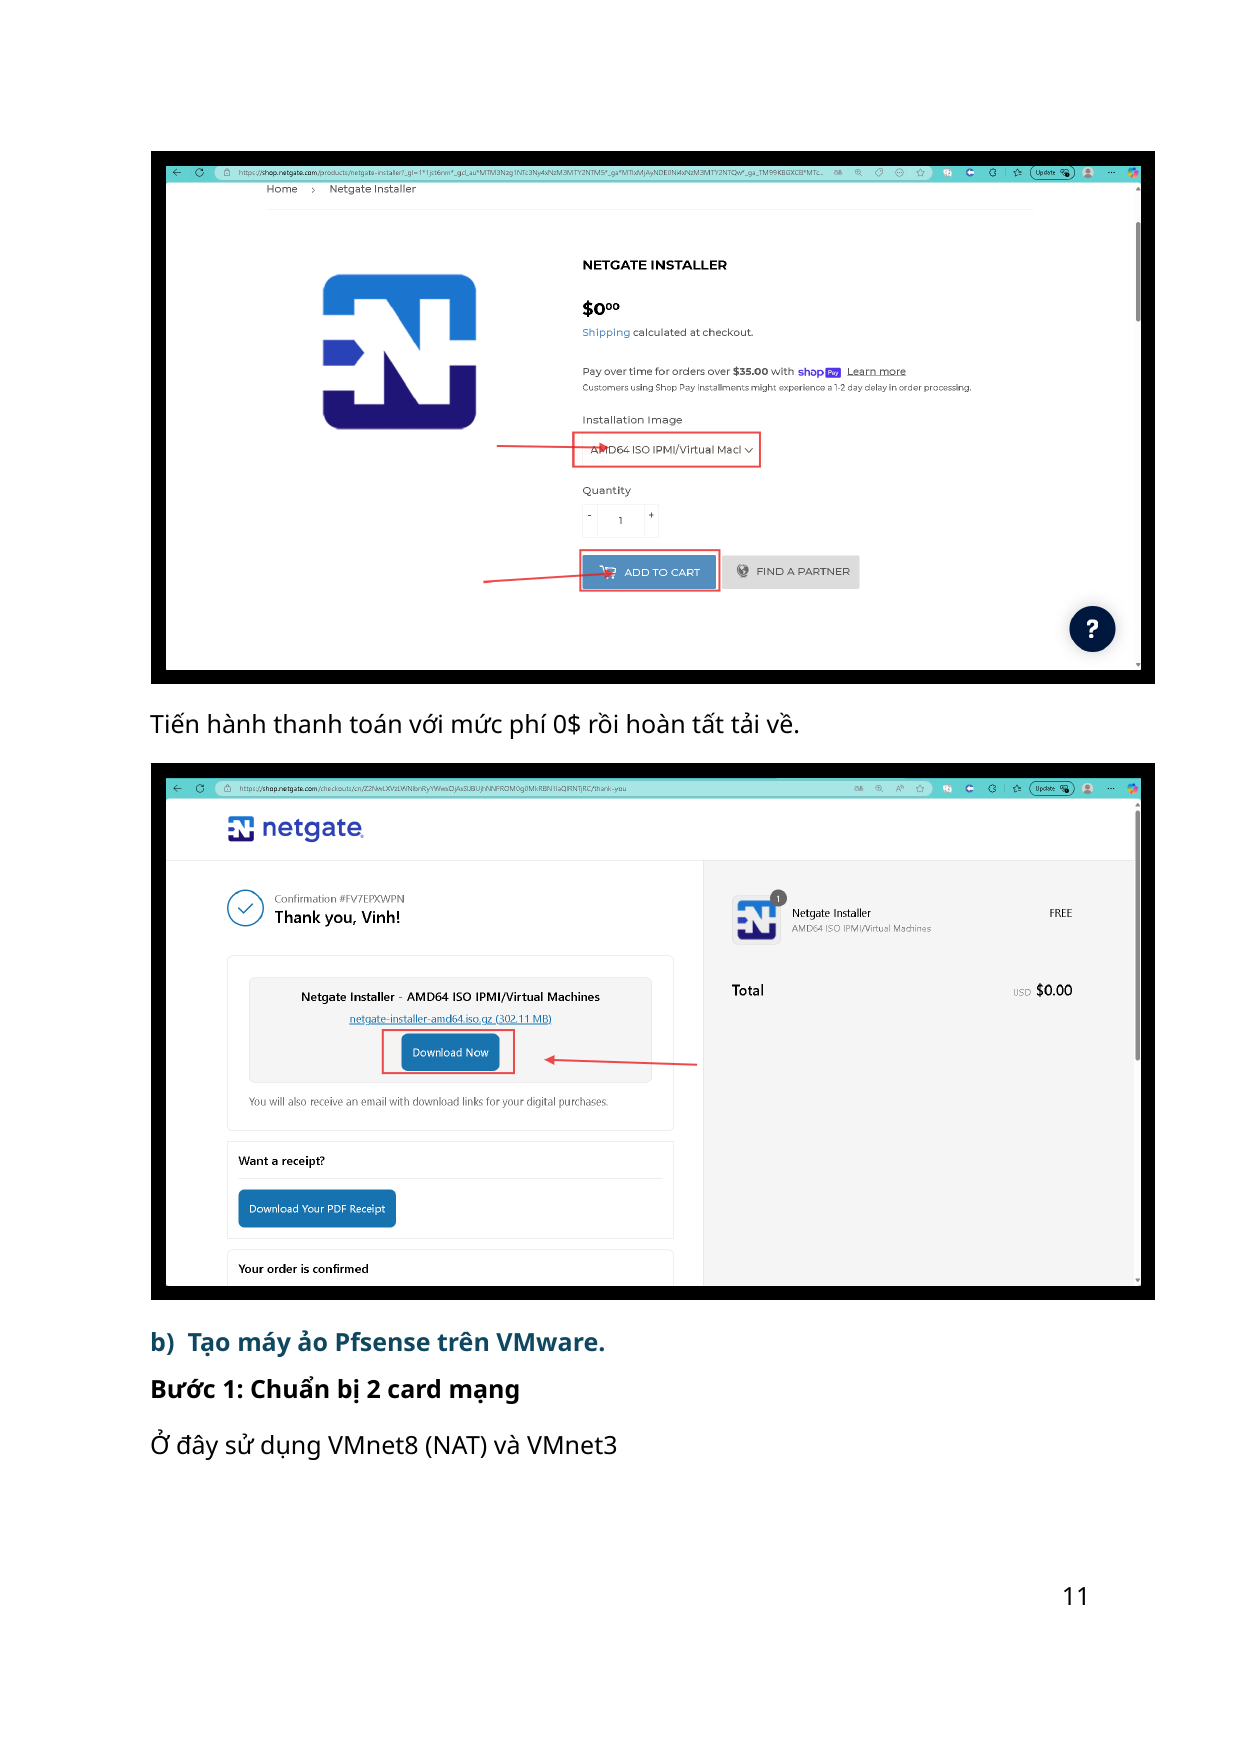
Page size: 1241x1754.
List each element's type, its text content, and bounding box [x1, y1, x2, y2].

subtitle Tạo máy ảo Pfsense trên VMware. [150, 1324, 1090, 1359]
text Ở đây sử dụng VMnet8 (NAT) và VMnet3 [150, 1428, 1090, 1462]
text Bước 1: Chuẩn bị 2 card mạng [150, 1372, 1090, 1406]
text Tiến hành thanh toán với mức phí 0$ rồi hoàn tất tải về. [150, 706, 1090, 740]
picture [166, 166, 1141, 670]
picture [166, 778, 1141, 1286]
